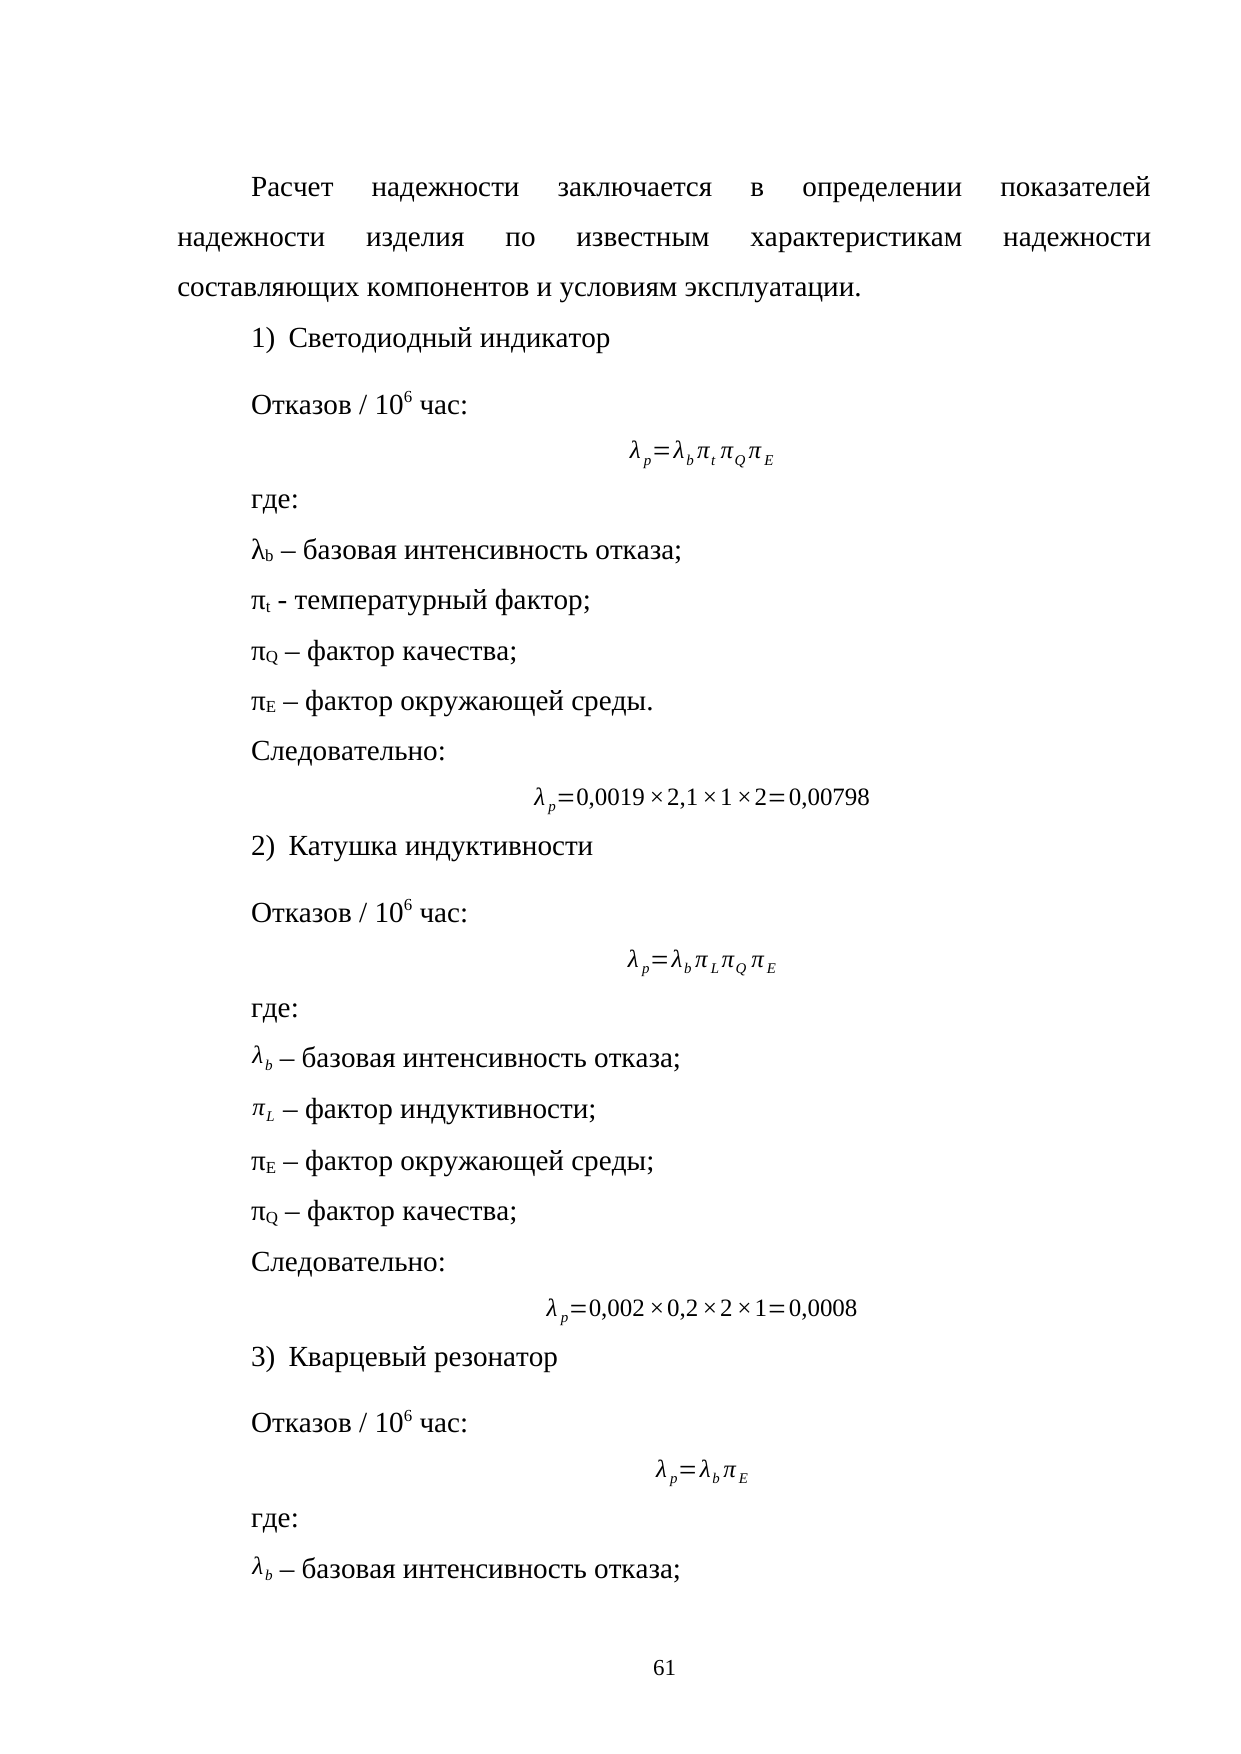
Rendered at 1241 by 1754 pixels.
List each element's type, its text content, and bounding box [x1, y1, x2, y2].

text Следовательно: [251, 1244, 1152, 1277]
text πE – фактор окружающей среды; [251, 1143, 1152, 1177]
text Отказов / 106 час: [251, 1406, 1152, 1439]
text – базовая интенсивность отказа; [251, 1040, 1152, 1075]
text Отказов / 106 час: [251, 895, 1152, 928]
text πE – фактор окружающей среды. [251, 683, 1152, 716]
text πt - температурный фактор; [251, 582, 1152, 616]
list Расчет надежности заключается в определении показателей надежности изделия по известным характеристикам надежности составляющих компонентов и условиям эксплуатации. [177, 169, 1152, 303]
text где: [251, 1500, 1152, 1534]
text где: [251, 482, 1152, 515]
text πQ – фактор качества; [251, 633, 1152, 666]
text – фактор индуктивности; [251, 1092, 1152, 1126]
text πQ – фактор качества; [251, 1193, 1152, 1227]
text – базовая интенсивность отказа; [251, 1551, 1152, 1586]
text Следовательно: [251, 733, 1152, 767]
list Кварцевый резонатор [251, 1339, 1152, 1372]
list Катушка индуктивности [251, 828, 1152, 862]
list Светодиодный индикатор [251, 320, 1152, 353]
text где: [251, 990, 1152, 1023]
text λb – базовая интенсивность отказа; [251, 532, 1152, 566]
text Отказов / 106 час: [251, 387, 1152, 420]
